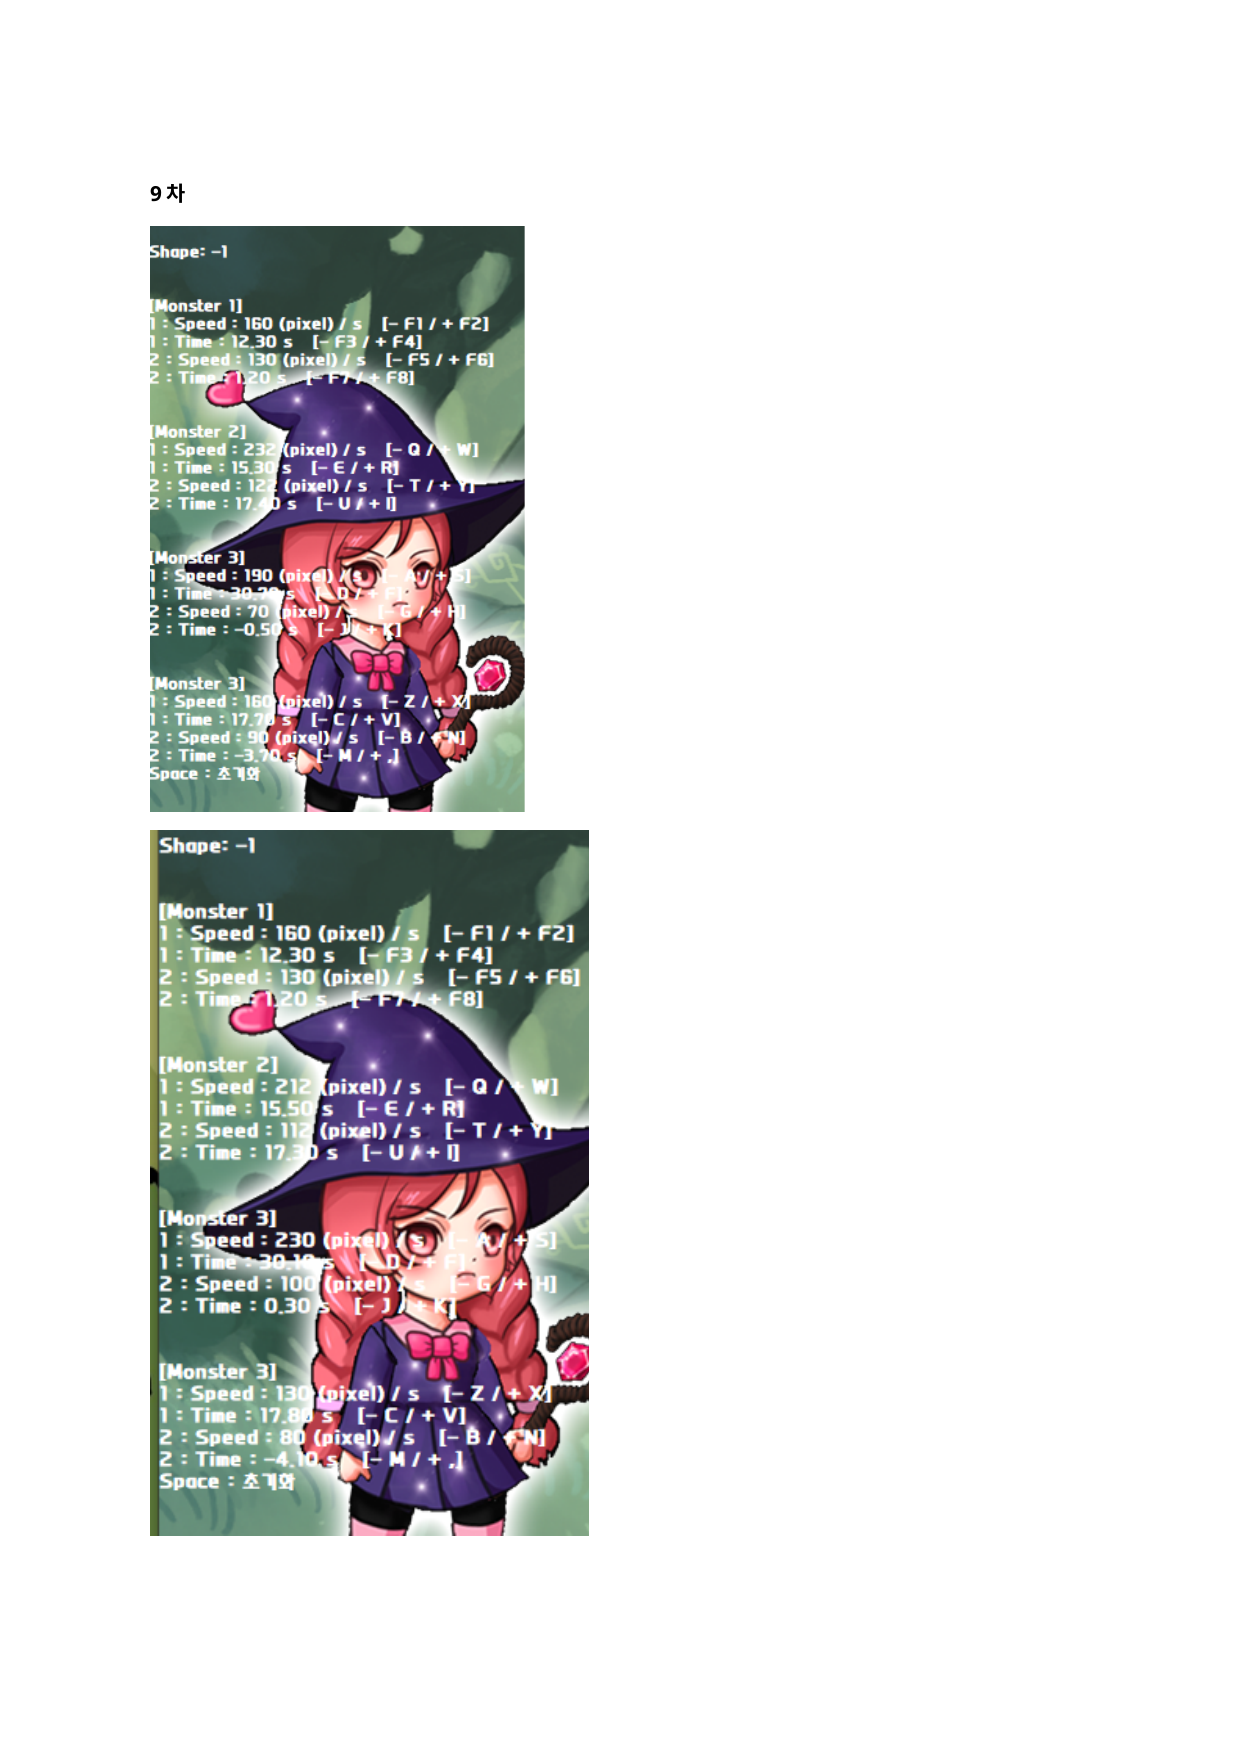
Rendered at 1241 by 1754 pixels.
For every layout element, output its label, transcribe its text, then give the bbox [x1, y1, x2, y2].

text 9차 [150, 177, 1090, 207]
picture [150, 830, 589, 1536]
picture [150, 226, 525, 812]
